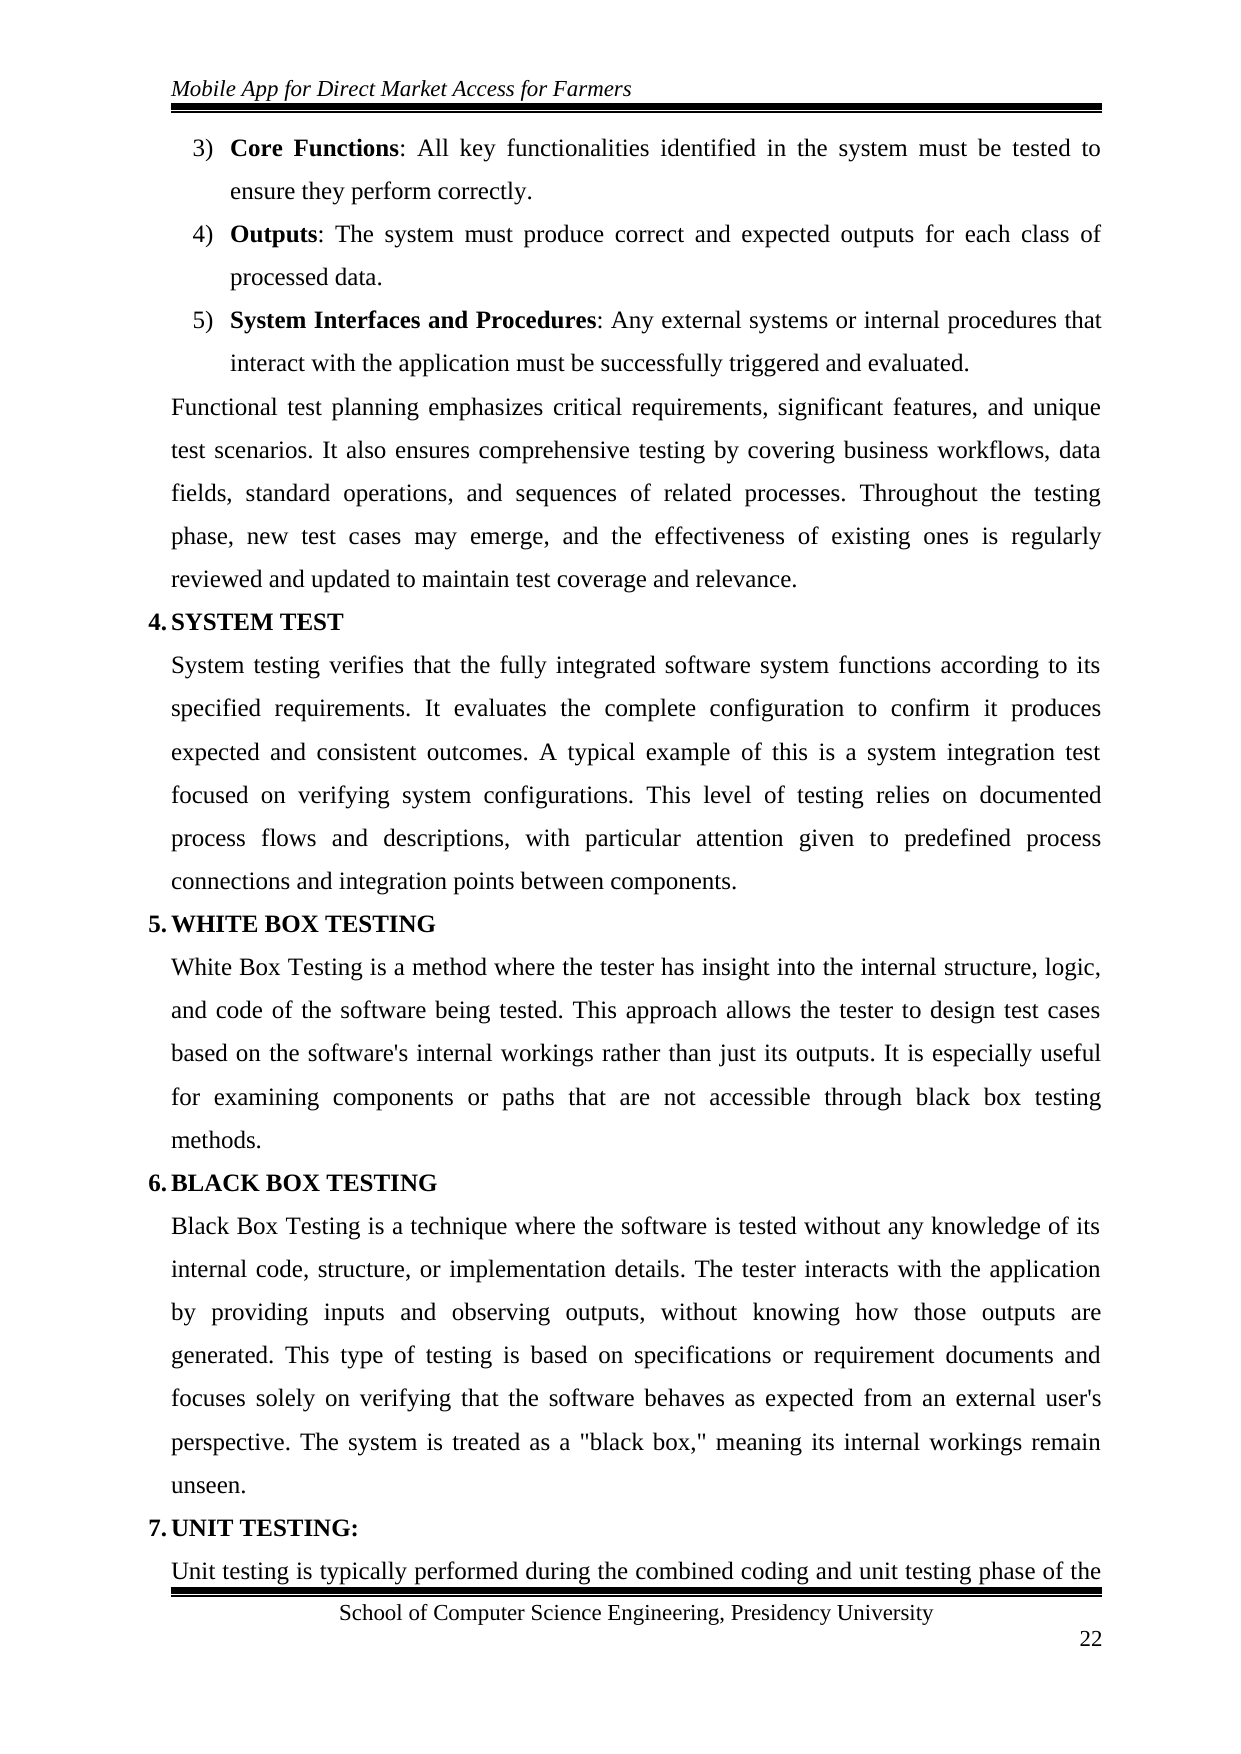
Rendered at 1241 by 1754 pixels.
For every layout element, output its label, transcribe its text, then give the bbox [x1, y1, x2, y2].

list Core Functions: All key functionalities identified in the system must be tested to ensure they perform correctly. [192, 133, 1102, 205]
list System Interfaces and Procedures: Any external systems or internal procedures that interact with the application must be successfully triggered and evaluated. [192, 305, 1102, 377]
text Functional test planning emphasizes critical requirements, significant features, and unique test scenarios. It also ensures comprehensive testing by covering business workflows, data fields, standard operations, and sequences of related processes. Throughout the testing phase, new test cases may emerge, and the effectiveness of existing ones is regularly reviewed and updated to maintain test coverage and relevance. [171, 392, 1102, 593]
list UNIT TESTING: [148, 1513, 1102, 1542]
list Outputs: The system must produce correct and expected outputs for each class of processed data. [192, 219, 1102, 291]
list BLACK BOX TESTING [148, 1168, 1102, 1197]
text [171, 1556, 1102, 1585]
list WHITE BOX TESTING [148, 909, 1102, 938]
list SYSTEM TEST [148, 607, 1102, 636]
text Black Box Testing is a technique where the software is tested without any knowledge of its internal code, structure, or implementation details. The tester interacts with the application by providing inputs and observing outputs, without knowing how those outputs are generated. This type of testing is based on specifications or requirement documents and focuses solely on verifying that the software behaves as expected from an external user's perspective. The system is treated as a "black box," meaning its internal workings remain unseen. [171, 1211, 1102, 1498]
text White Box Testing is a method where the tester has insight into the internal structure, logic, and code of the software being tested. This approach allows the tester to design test cases based on the software's internal workings rather than just its outputs. It is especially useful for examining components or paths that are not accessible through black box testing methods. [171, 952, 1102, 1153]
text System testing verifies that the fully integrated software system functions according to its specified requirements. It evaluates the complete configuration to confirm it produces expected and consistent outcomes. A typical example of this is a system integration test focused on verifying system configurations. This level of testing relies on documented process flows and descriptions, with particular attention given to predefined process connections and integration points between components. [171, 650, 1102, 895]
